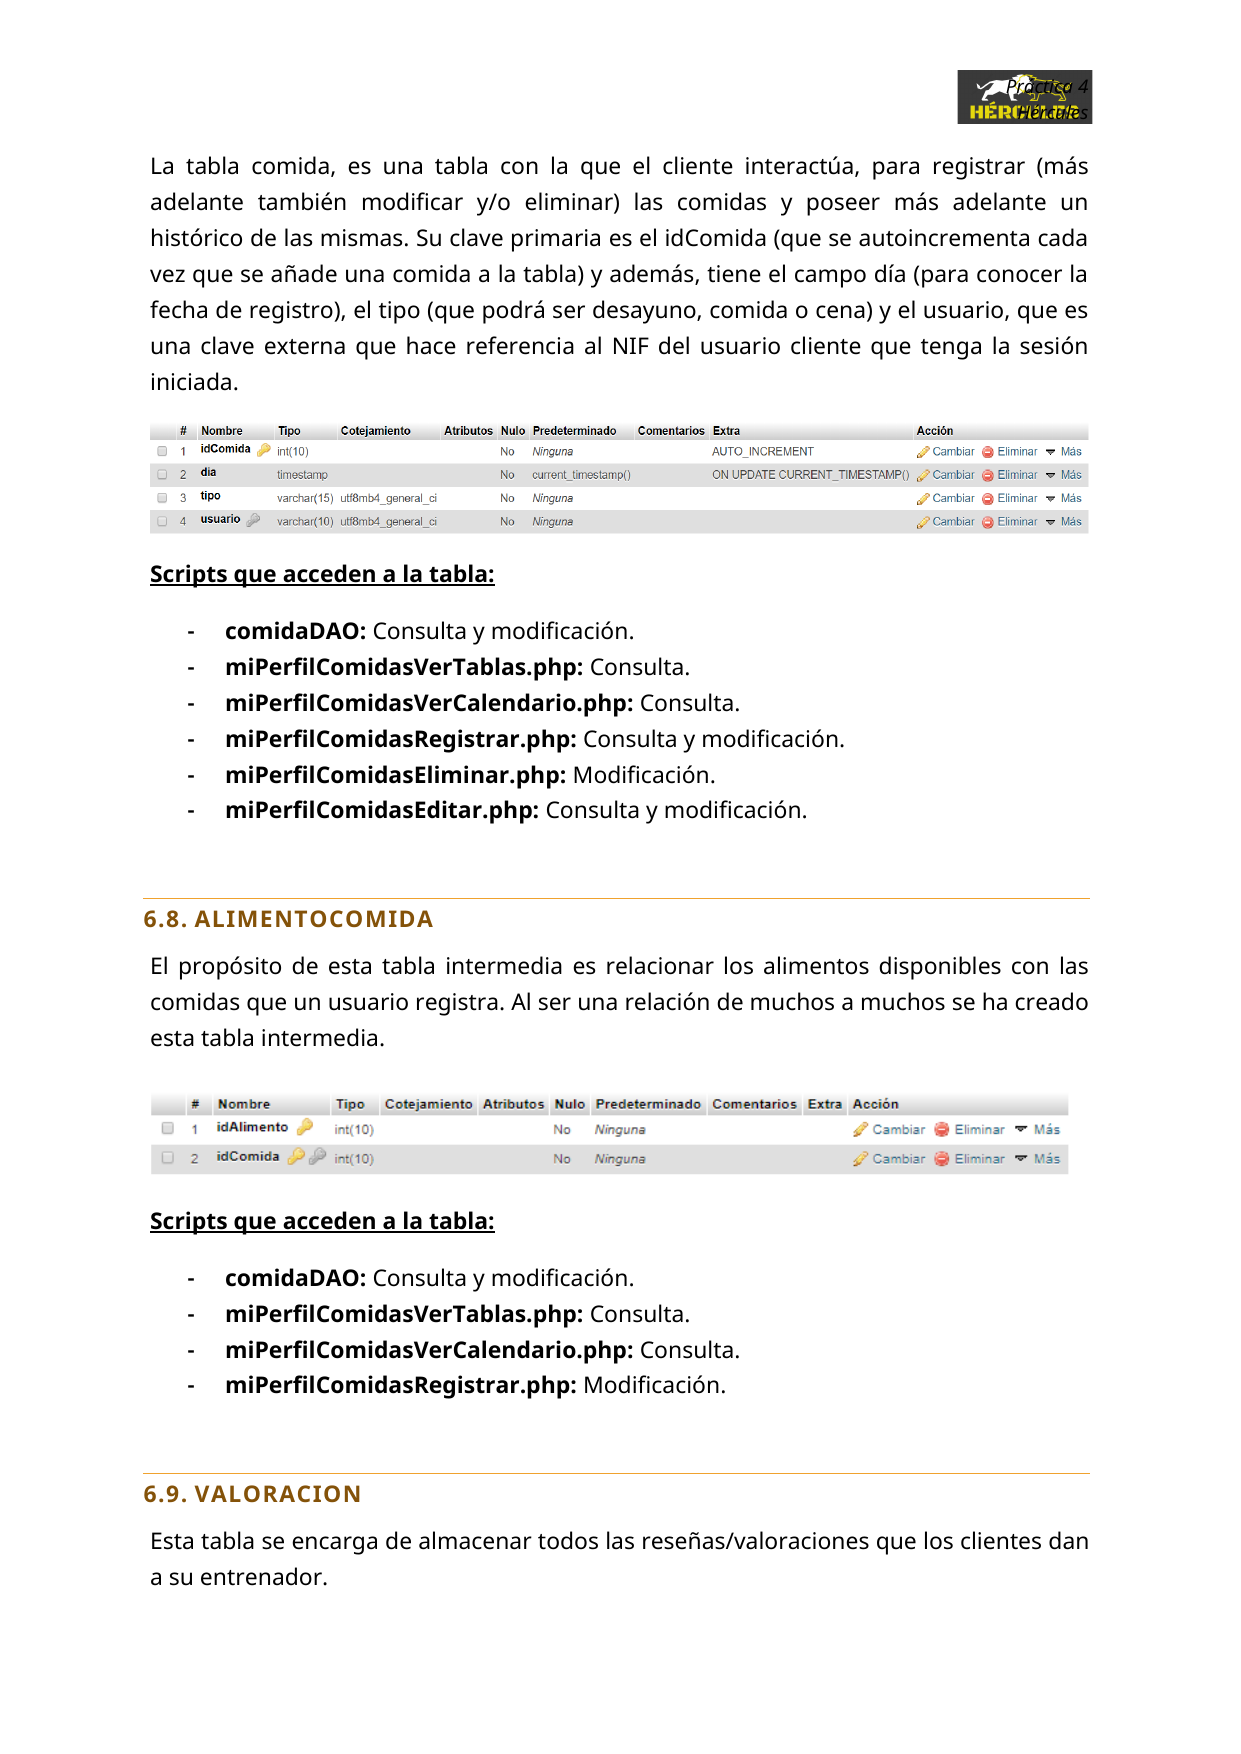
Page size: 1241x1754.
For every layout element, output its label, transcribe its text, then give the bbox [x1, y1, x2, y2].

list miPerfilComidasVerCalendario.php: Consulta. [187, 1333, 1090, 1365]
list miPerfilComidasRegistrar.php: Consulta y modificación. [187, 723, 1090, 754]
text Scripts que acceden a la tabla: [150, 1205, 1090, 1236]
picture [150, 422, 1090, 534]
text La tabla comida, es una tabla con la que el cliente interactúa, para registrar (más adelante también modificar y/o eliminar) las comidas y poseer más adelante un histórico de las mismas. Su clave primaria es el idComida (que se autoincrementa cada vez que se añade una comida a la tabla) y además, tiene el campo día (para conocer la fecha de registro), el tipo (que podrá ser desayuno, comida o cena) y el usuario, que es una clave externa que hace referencia al NIF del usuario cliente que tenga la sesión iniciada. [150, 150, 1090, 397]
list comidaDAO: Consulta y modificación. [187, 1262, 1090, 1293]
list comidaDAO: Consulta y modificación. [187, 615, 1090, 646]
picture [150, 1078, 1091, 1181]
text El propósito de esta tabla intermedia es relacionar los alimentos disponibles con las comidas que un usuario registra. Al ser una relación de muchos a muchos se ha creado esta tabla intermedia. [150, 950, 1090, 1053]
picture [957, 70, 1093, 124]
list miPerfilComidasRegistrar.php: Modificación. [187, 1369, 1090, 1401]
text Esta tabla se encarga de almacenar todos las reseñas/valoraciones que los clientes dan a su entrenador. [150, 1525, 1090, 1592]
list miPerfilComidasEditar.php: Consulta y modificación. [187, 794, 1090, 826]
subtitle Valoracion [143, 1474, 1090, 1509]
subtitle Alimentocomida [143, 899, 1090, 934]
list miPerfilComidasVerCalendario.php: Consulta. [187, 687, 1090, 718]
list miPerfilComidasVerTablas.php: Consulta. [187, 651, 1090, 682]
list miPerfilComidasEliminar.php: Modificación. [187, 758, 1090, 790]
text Scripts que acceden a la tabla: [150, 558, 1090, 589]
list miPerfilComidasVerTablas.php: Consulta. [187, 1298, 1090, 1329]
